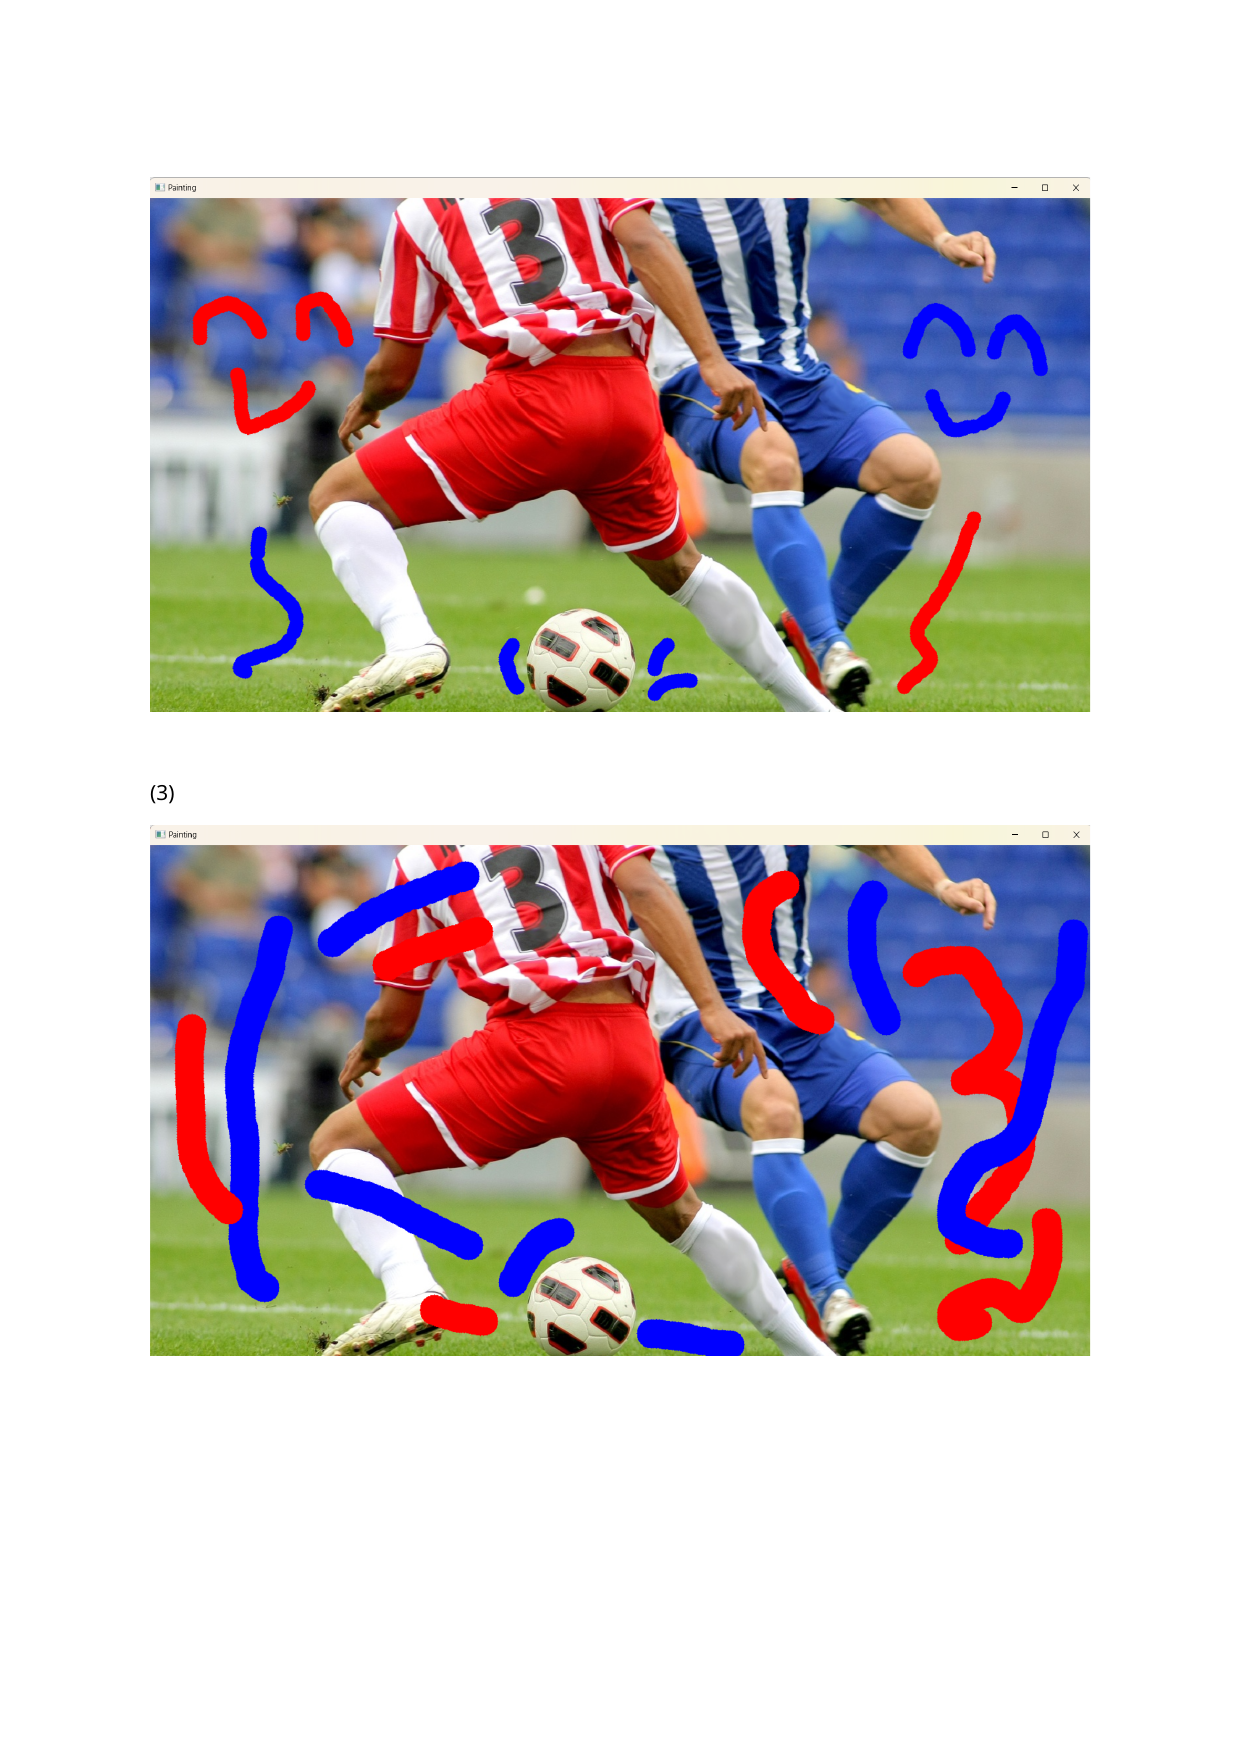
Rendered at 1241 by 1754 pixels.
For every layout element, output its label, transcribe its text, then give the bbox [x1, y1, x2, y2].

picture [150, 177, 1091, 712]
text (3) [150, 778, 1090, 806]
picture [150, 825, 1091, 1356]
